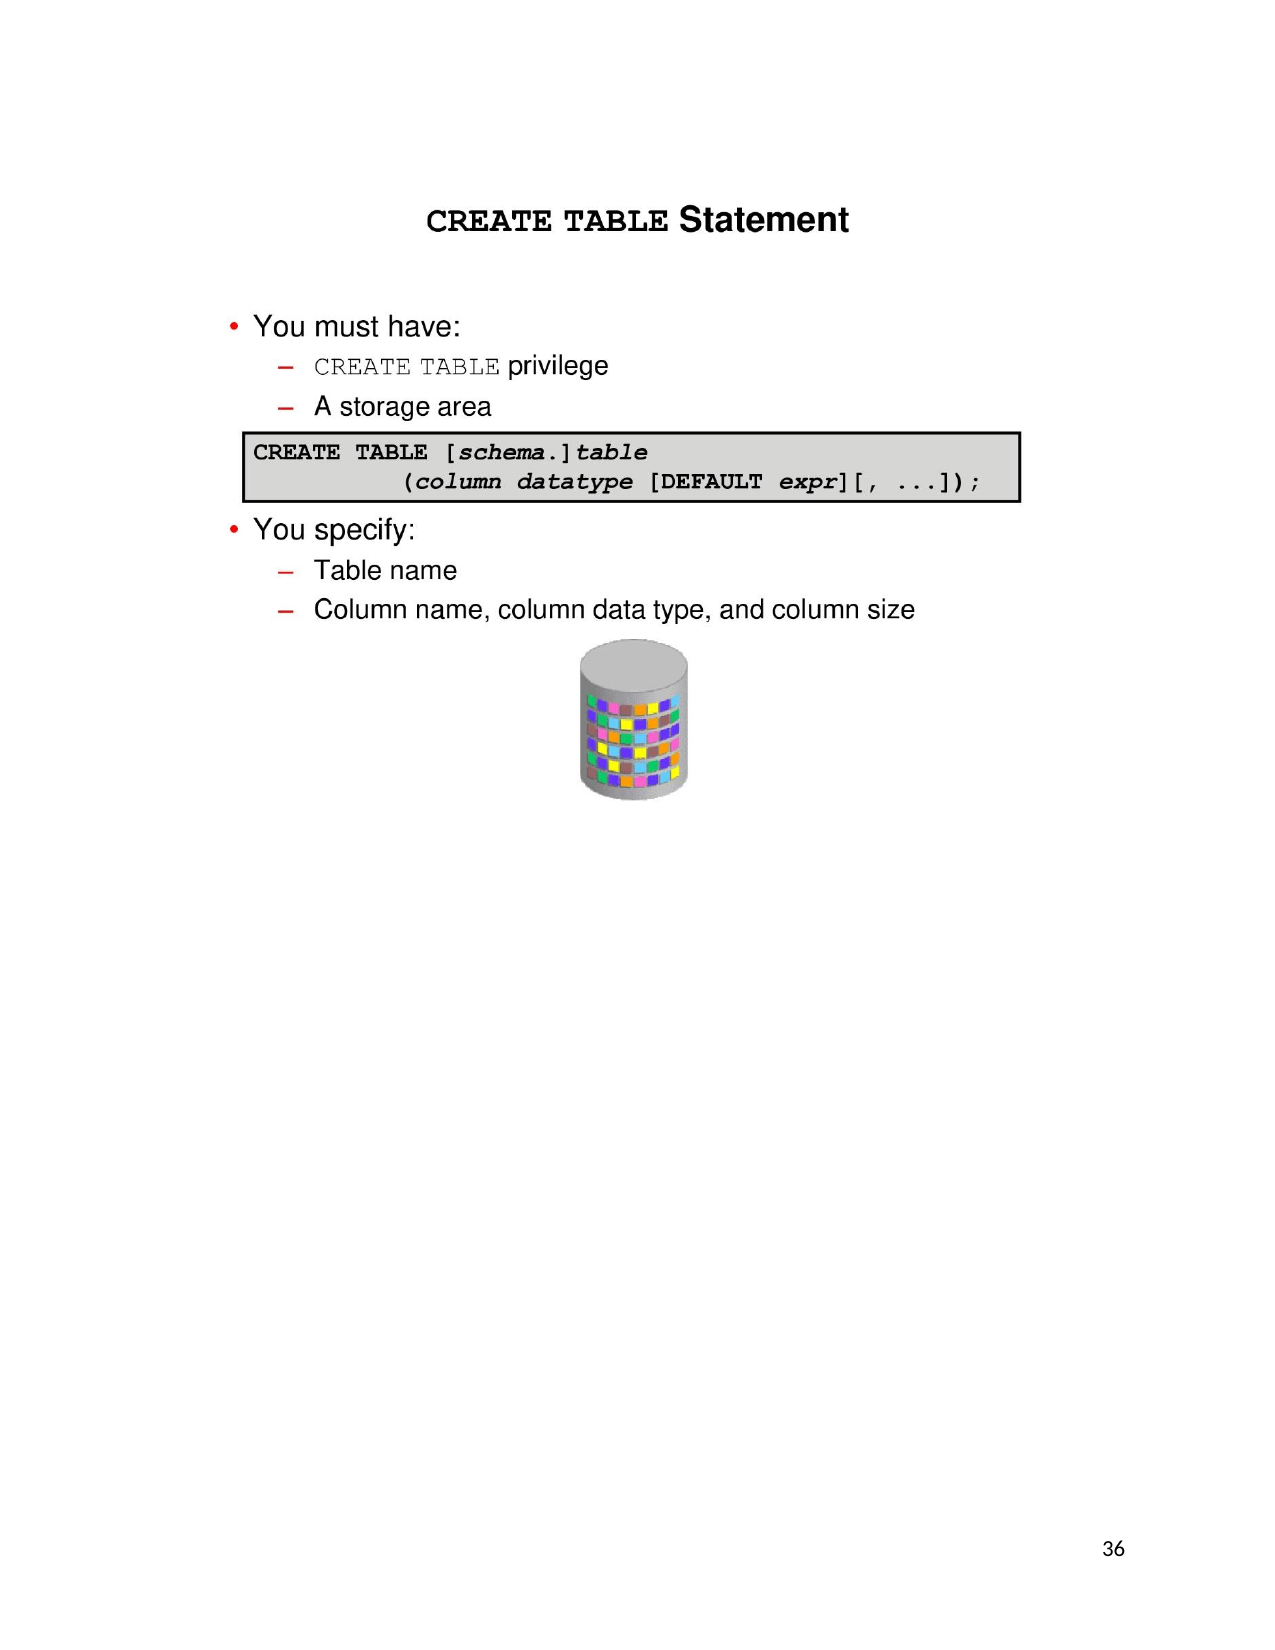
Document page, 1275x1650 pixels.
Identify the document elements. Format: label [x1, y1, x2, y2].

picture [150, 203, 1125, 809]
